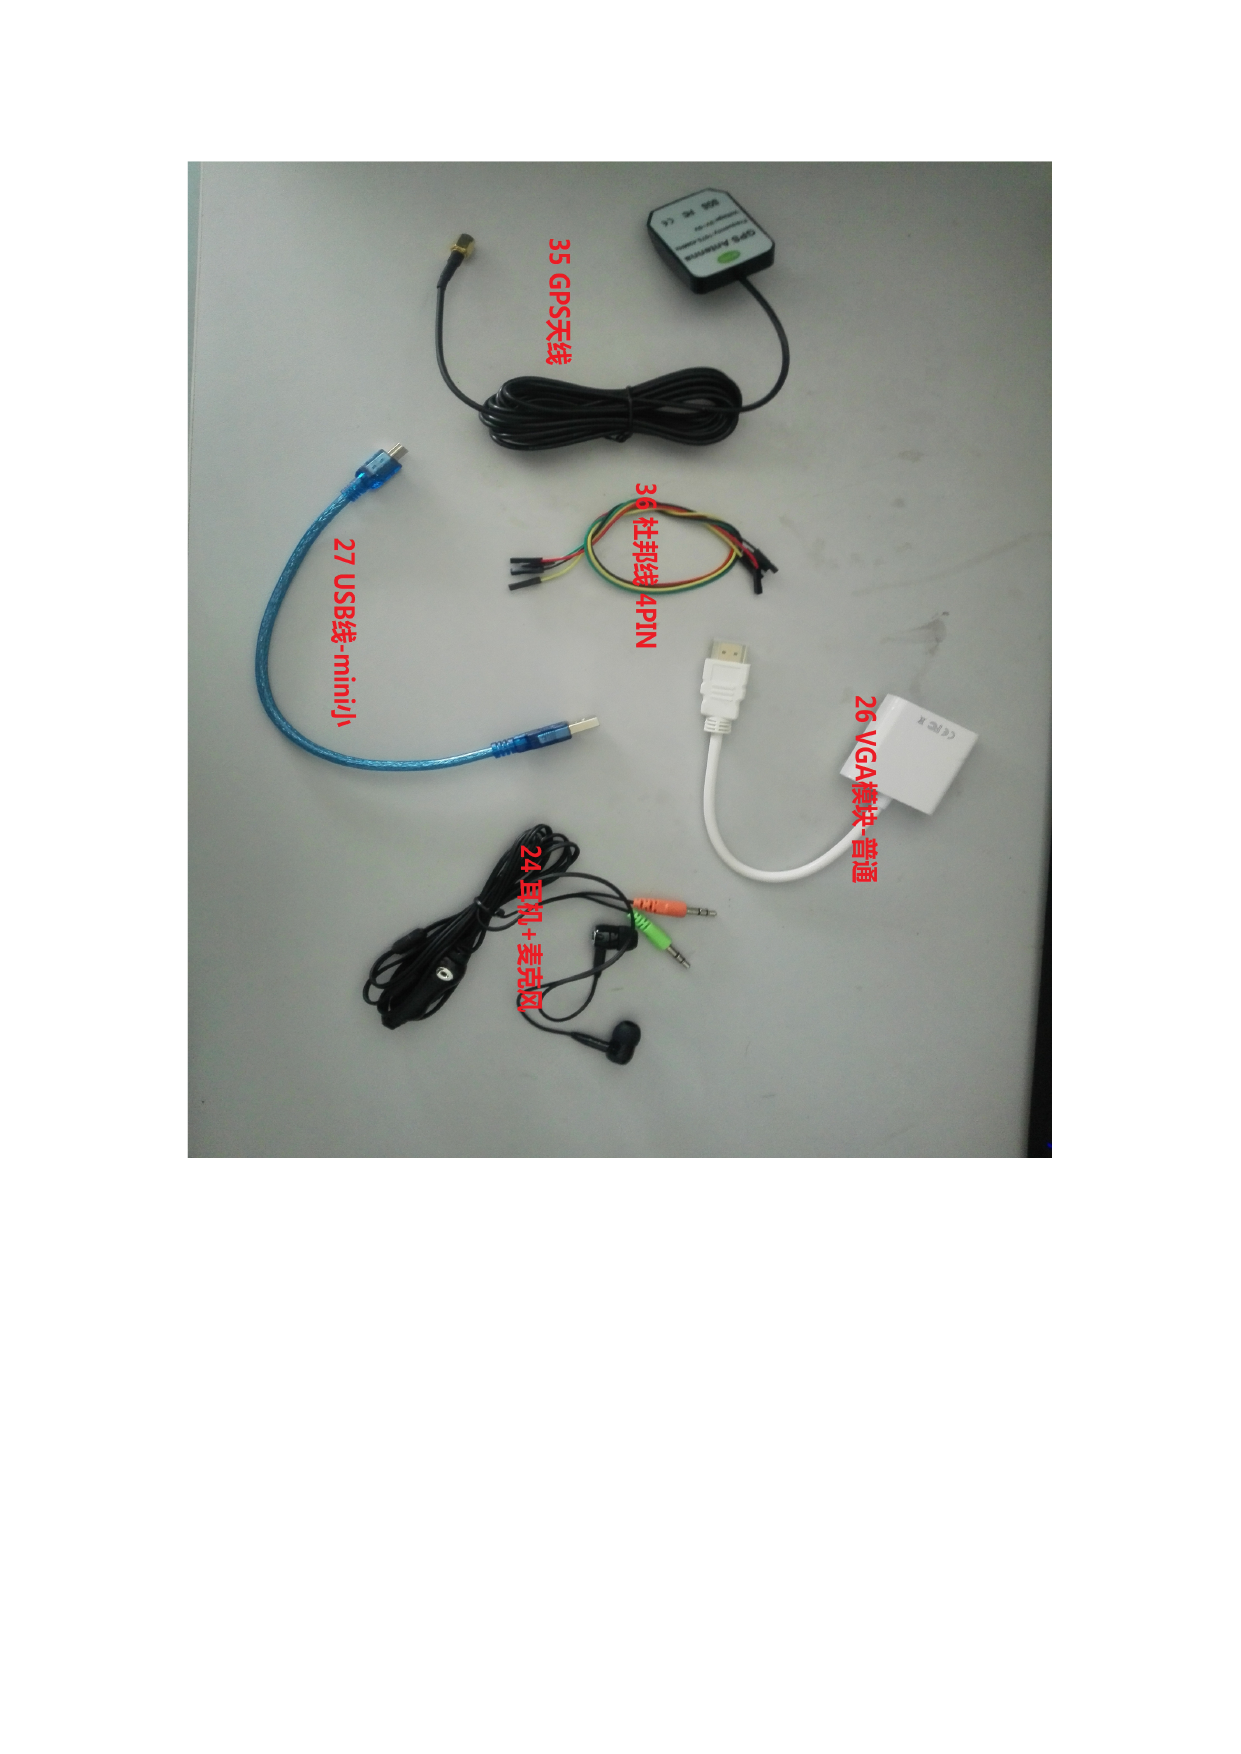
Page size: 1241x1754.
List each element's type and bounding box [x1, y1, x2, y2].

picture [188, 162, 1051, 1158]
